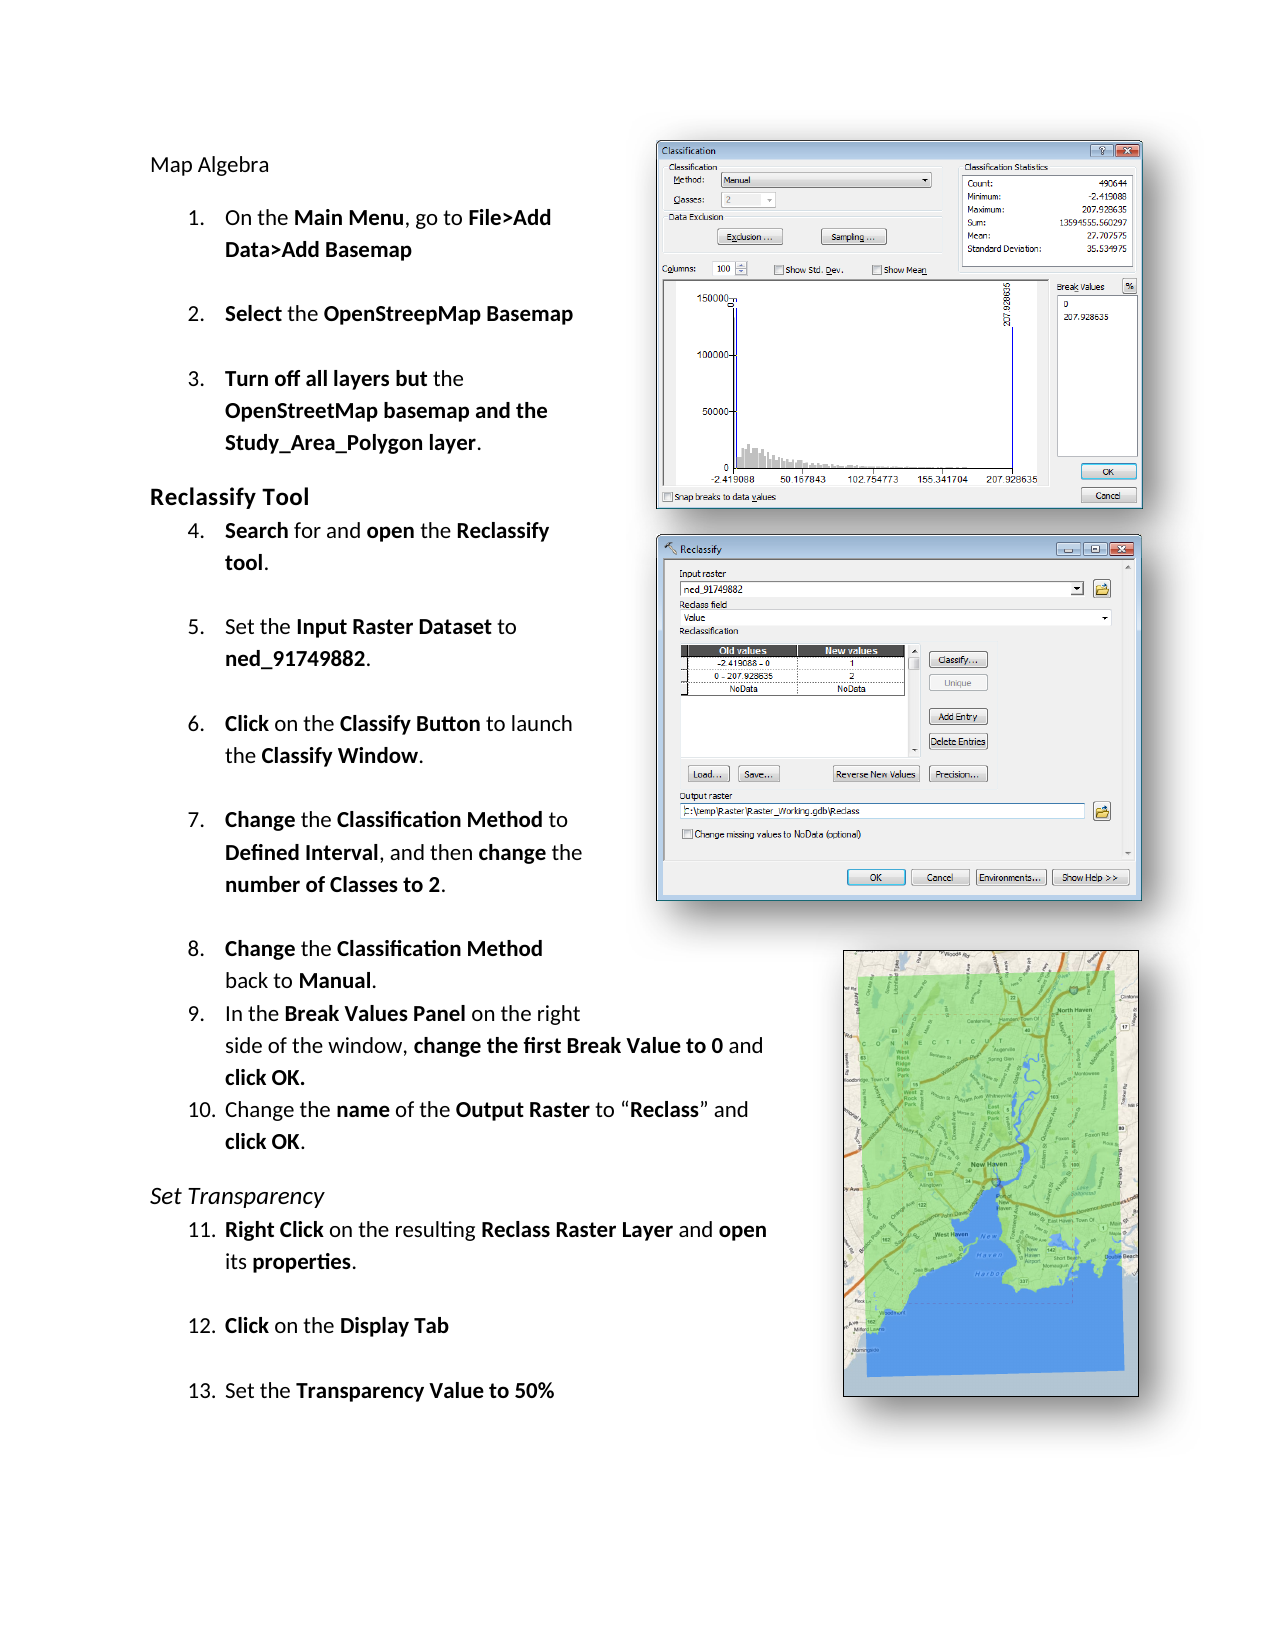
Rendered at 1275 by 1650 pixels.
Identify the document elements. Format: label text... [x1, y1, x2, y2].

subtitle Map Algebra [150, 150, 646, 178]
list Click on the Classify Button to launch the Classify Window. [187, 709, 638, 801]
list Change the name of the Output Raster to “Reclass” and click OK. [187, 1095, 825, 1155]
list Click on the Display Tab [187, 1311, 825, 1372]
subtitle Set Transparency [150, 1180, 825, 1211]
list Set the Transparency Value to 50% [187, 1376, 851, 1436]
list Change the Classification Method back to Manual. [187, 934, 832, 994]
list On the Main Menu, go to File>Add Data>Add Basemap [187, 203, 638, 295]
list Change the Classification Method to Defined Interval, and then change the number of Classes to 2. [187, 806, 651, 930]
list Search for and open the Reclassify tool. [187, 516, 643, 608]
picture [656, 140, 1143, 509]
list Right Click on the resulting Reclass Raster Layer and open its properties. [187, 1215, 825, 1307]
list Set the Input Raster Dataset to ned_91749882. [187, 612, 638, 705]
picture [844, 951, 1138, 1396]
list Turn off all layers but the OpenStreetMap basemap and the Study_Area_Polygon layer. [187, 364, 638, 456]
subtitle Reclassify Tool [150, 481, 640, 512]
picture [656, 534, 1142, 901]
list In the Break Values Panel on the right side of the window, change the first Break Value to 0 and click OK. [187, 999, 825, 1091]
list Select the OpenStreepMap Basemap [187, 299, 638, 360]
